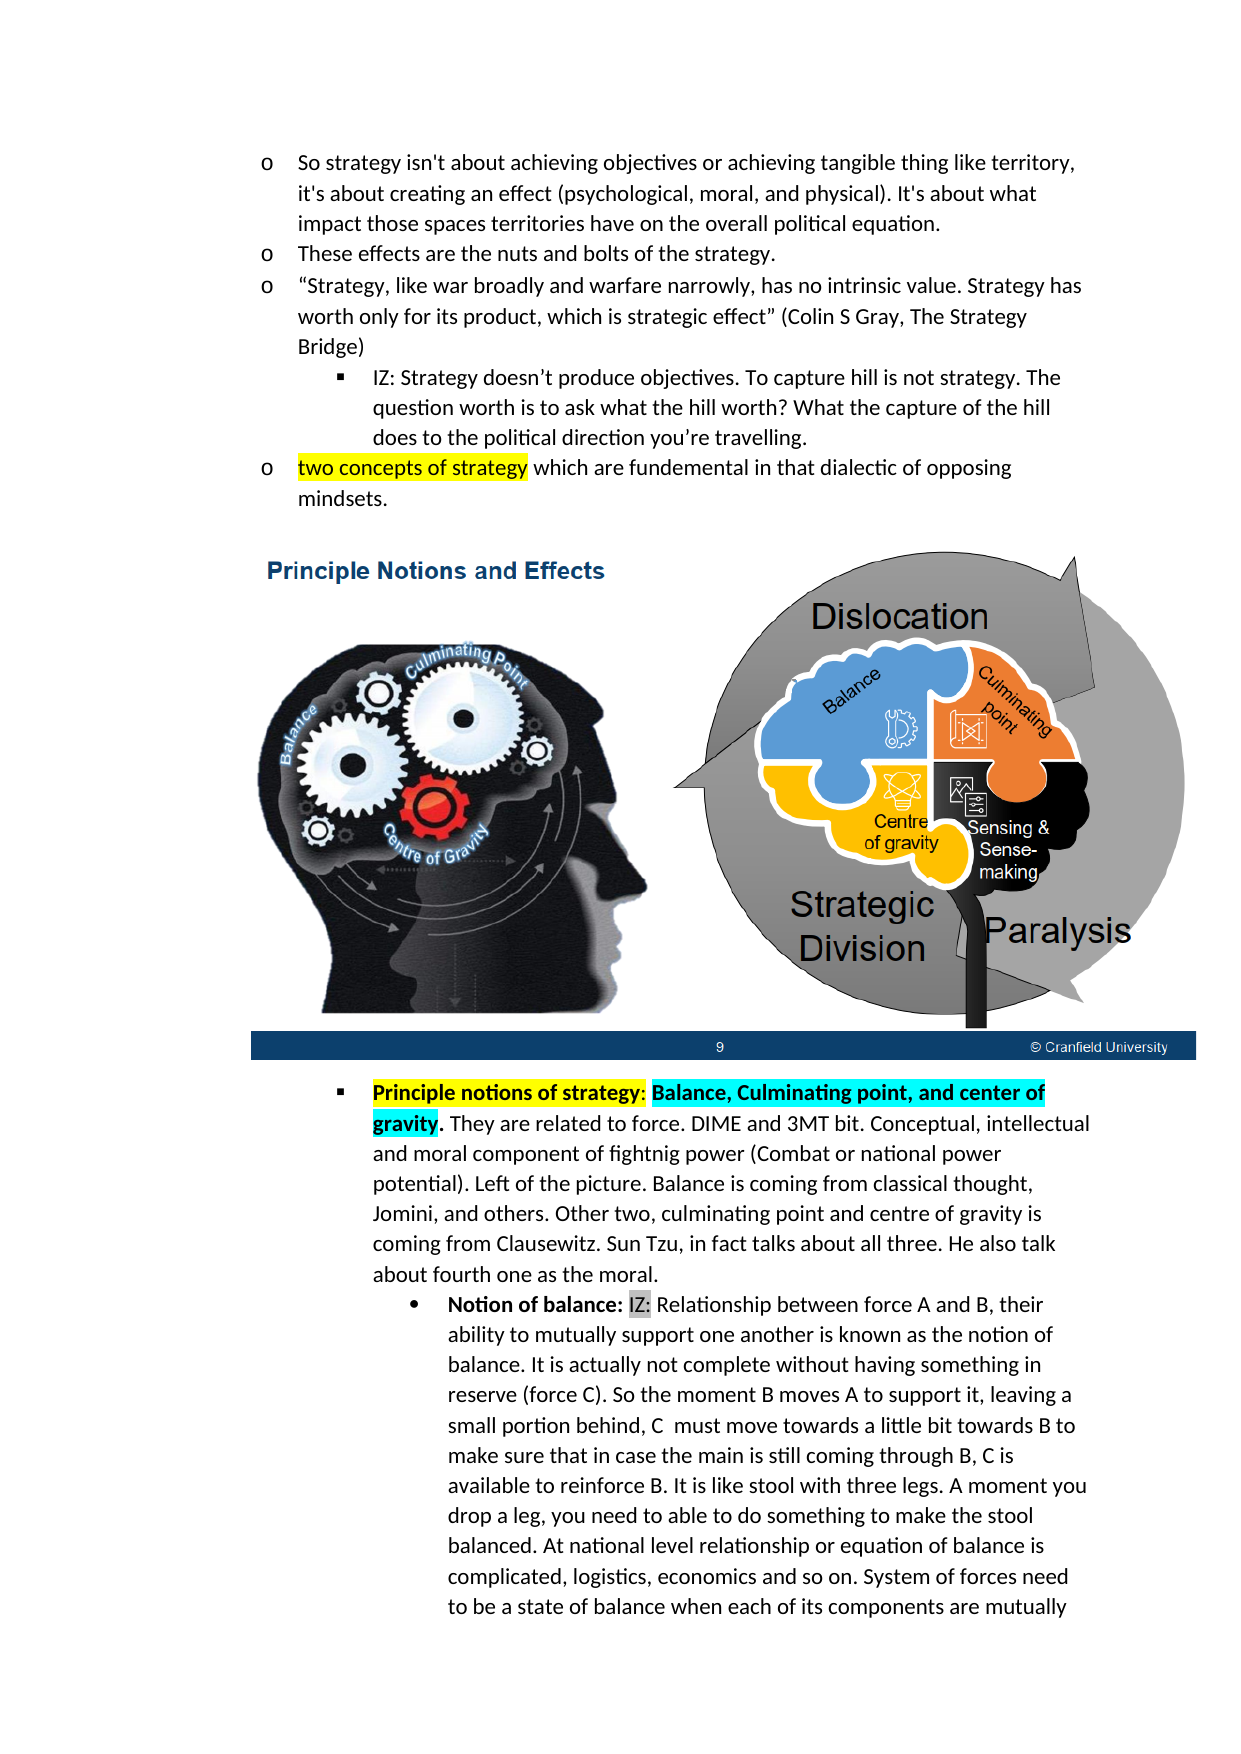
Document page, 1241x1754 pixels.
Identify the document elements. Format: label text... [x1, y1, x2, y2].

list These effects are the nuts and bolts of the strategy. [260, 239, 1093, 268]
list So strategy isn't about achieving objectives or achieving tangible thing like territory, it's about creating an effect (psychological, moral, and physical). It's about what impact those spaces territories have on the overall political equation. [260, 148, 1093, 237]
list two concepts of strategy which are fundemental in that dialectic of opposing mindsets. [260, 453, 1093, 513]
list “Strategy, like war broadly and warfare narrowly, has no intrinsic value. Strategy has worth only for its product, which is strategic effect” (Colin S Gray, The Strategy Bridge) [260, 271, 1093, 360]
list Principle notions of strategy: Balance, Culminating point, and center of gravity. They are related to force. DIME and 3MT bit. Conceptual, intellectual and moral component of fightnig power (Combat or national power potential). Left of the picture. Balance is coming from classical thought, Jomini, and others. Other two, culminating point and centre of gravity is coming from Clausewitz. Sun Tzu, in fact talks about all three. He also talk about fourth one as the moral. [335, 1078, 1093, 1288]
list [410, 1290, 1093, 1620]
picture [251, 531, 1197, 1060]
list IZ: Strategy doesn’t produce objectives. To capture hill is not strategy. The question worth is to ask what the hill worth? What the capture of the hill does to the political direction you’re travelling. [335, 363, 1093, 451]
